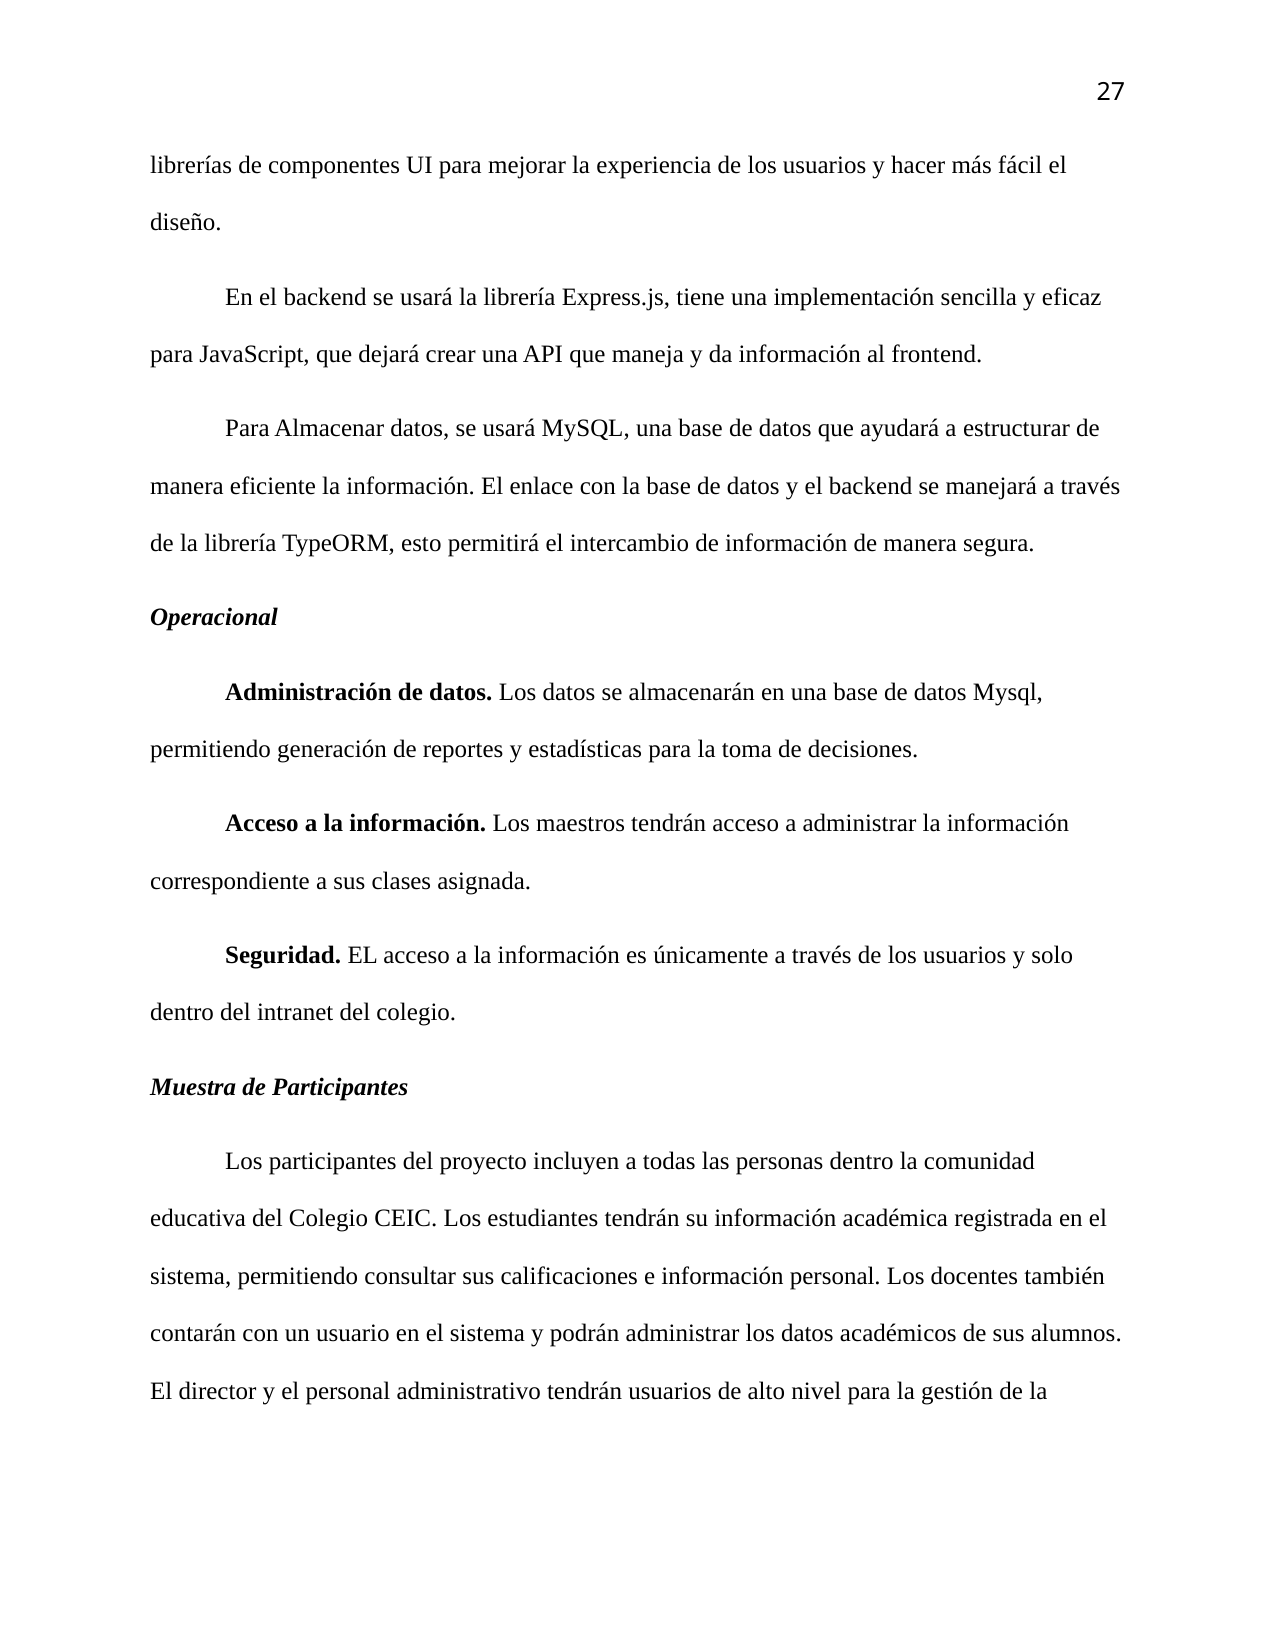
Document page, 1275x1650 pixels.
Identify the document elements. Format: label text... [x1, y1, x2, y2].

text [150, 1146, 1125, 1404]
text Seguridad. EL acceso a la información es únicamente a través de los usuarios y solo dentro del intranet del colegio. [150, 940, 1125, 1026]
subtitle Operacional [150, 602, 1125, 631]
subtitle Muestra de Participantes [150, 1072, 1125, 1100]
text En el back͏end se usará la librería Express.͏js, tiene una implementación sencilla y eficaz para JavaScript,͏ que dejará crear una API que maneja y da información al frontend.͏ [150, 282, 1125, 368]
text Administración de datos. Los datos se almacenarán en una base de datos Mysql, permitiendo generación de reportes y estadísticas para la toma de decisiones. [150, 677, 1125, 763]
text Acceso a la información. Los maestros tendrán acceso a administrar la información correspondiente a sus clases asignada. [150, 808, 1125, 894]
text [150, 150, 1125, 236]
text Para͏ Almacenar datos, se usará MySQL, una base de datos que ayudará a ͏estructurar de manera eficiente la información. El enlace ͏con la base de datos͏ y el backend se manejará a través de la librería TypeORM, esto permitirá el intercambio de información de manera segura. [150, 413, 1125, 557]
